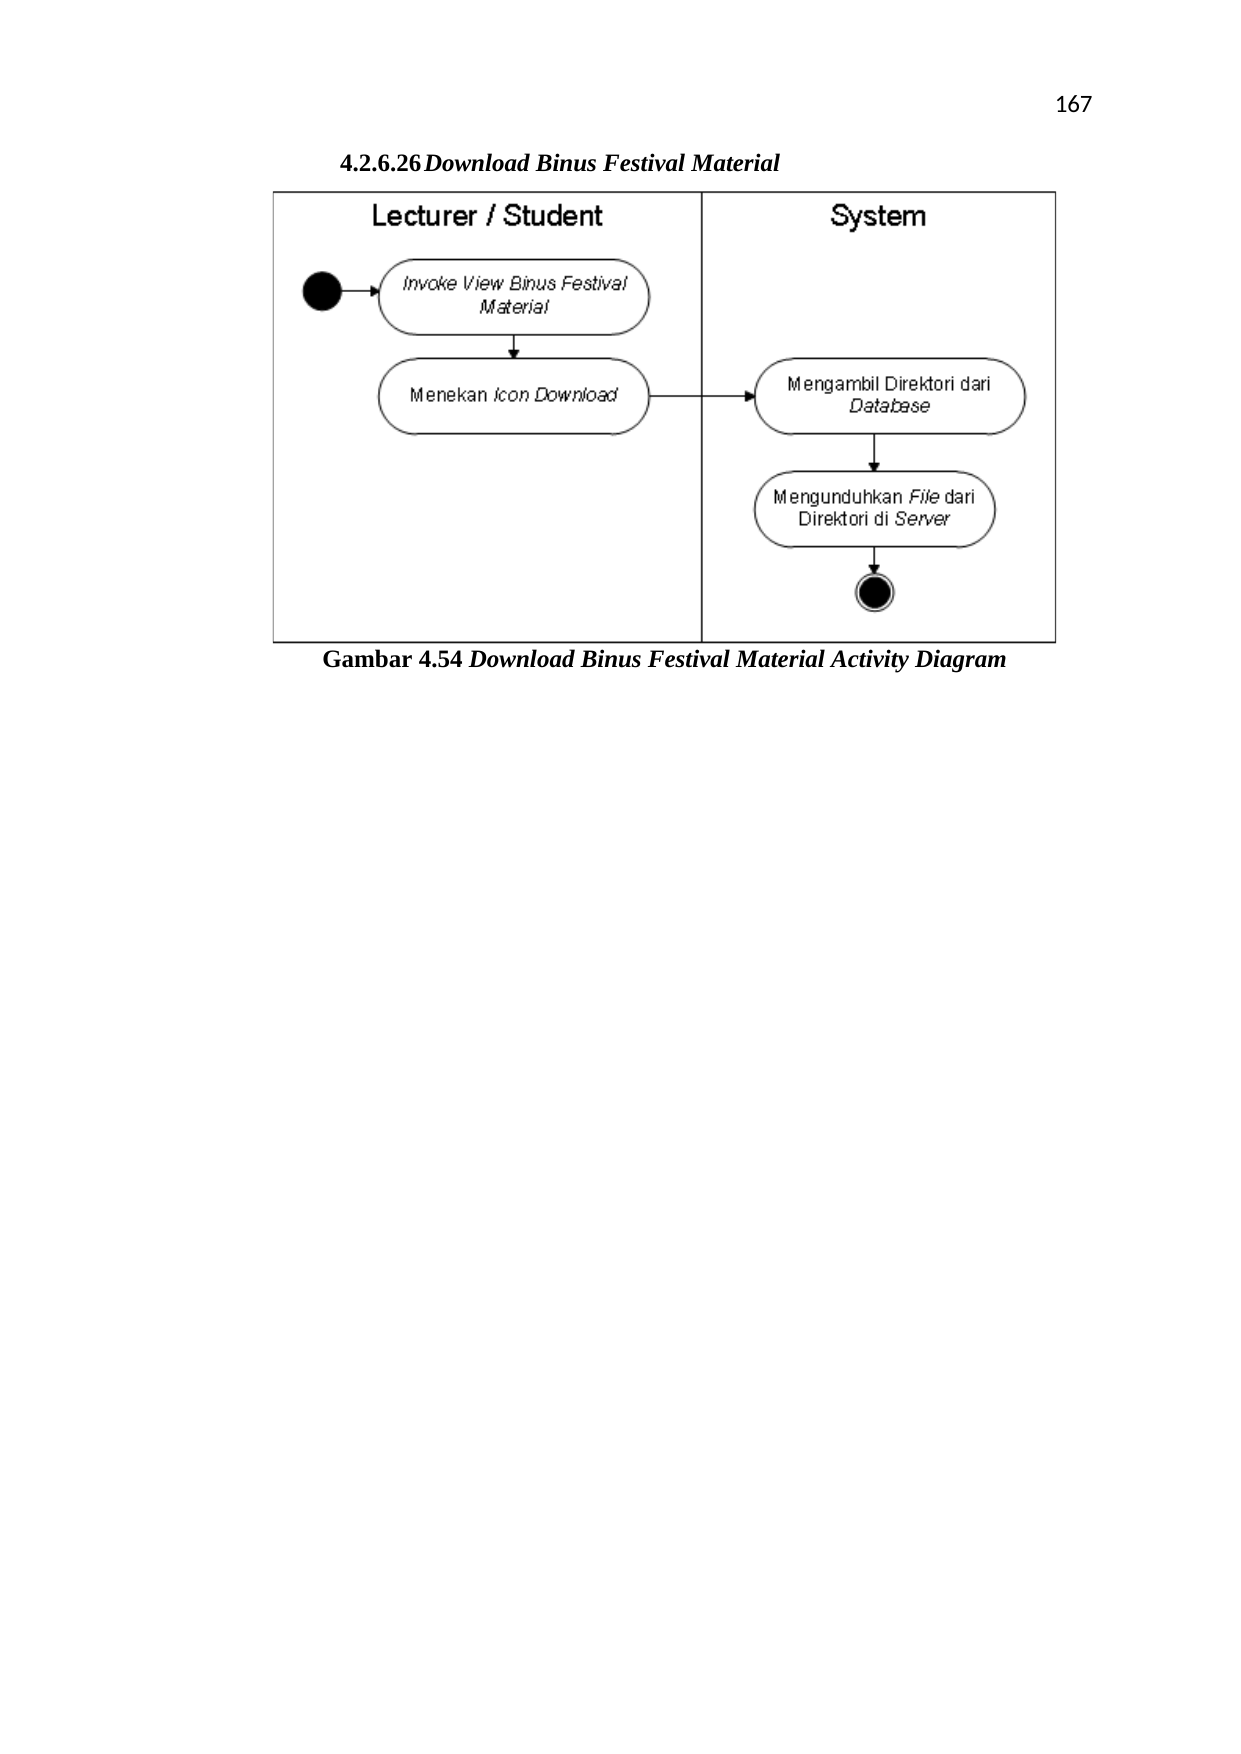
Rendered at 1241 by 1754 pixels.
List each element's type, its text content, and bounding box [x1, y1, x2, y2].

text Download Binus Festival Material [340, 148, 1092, 176]
picture [272, 190, 1057, 645]
